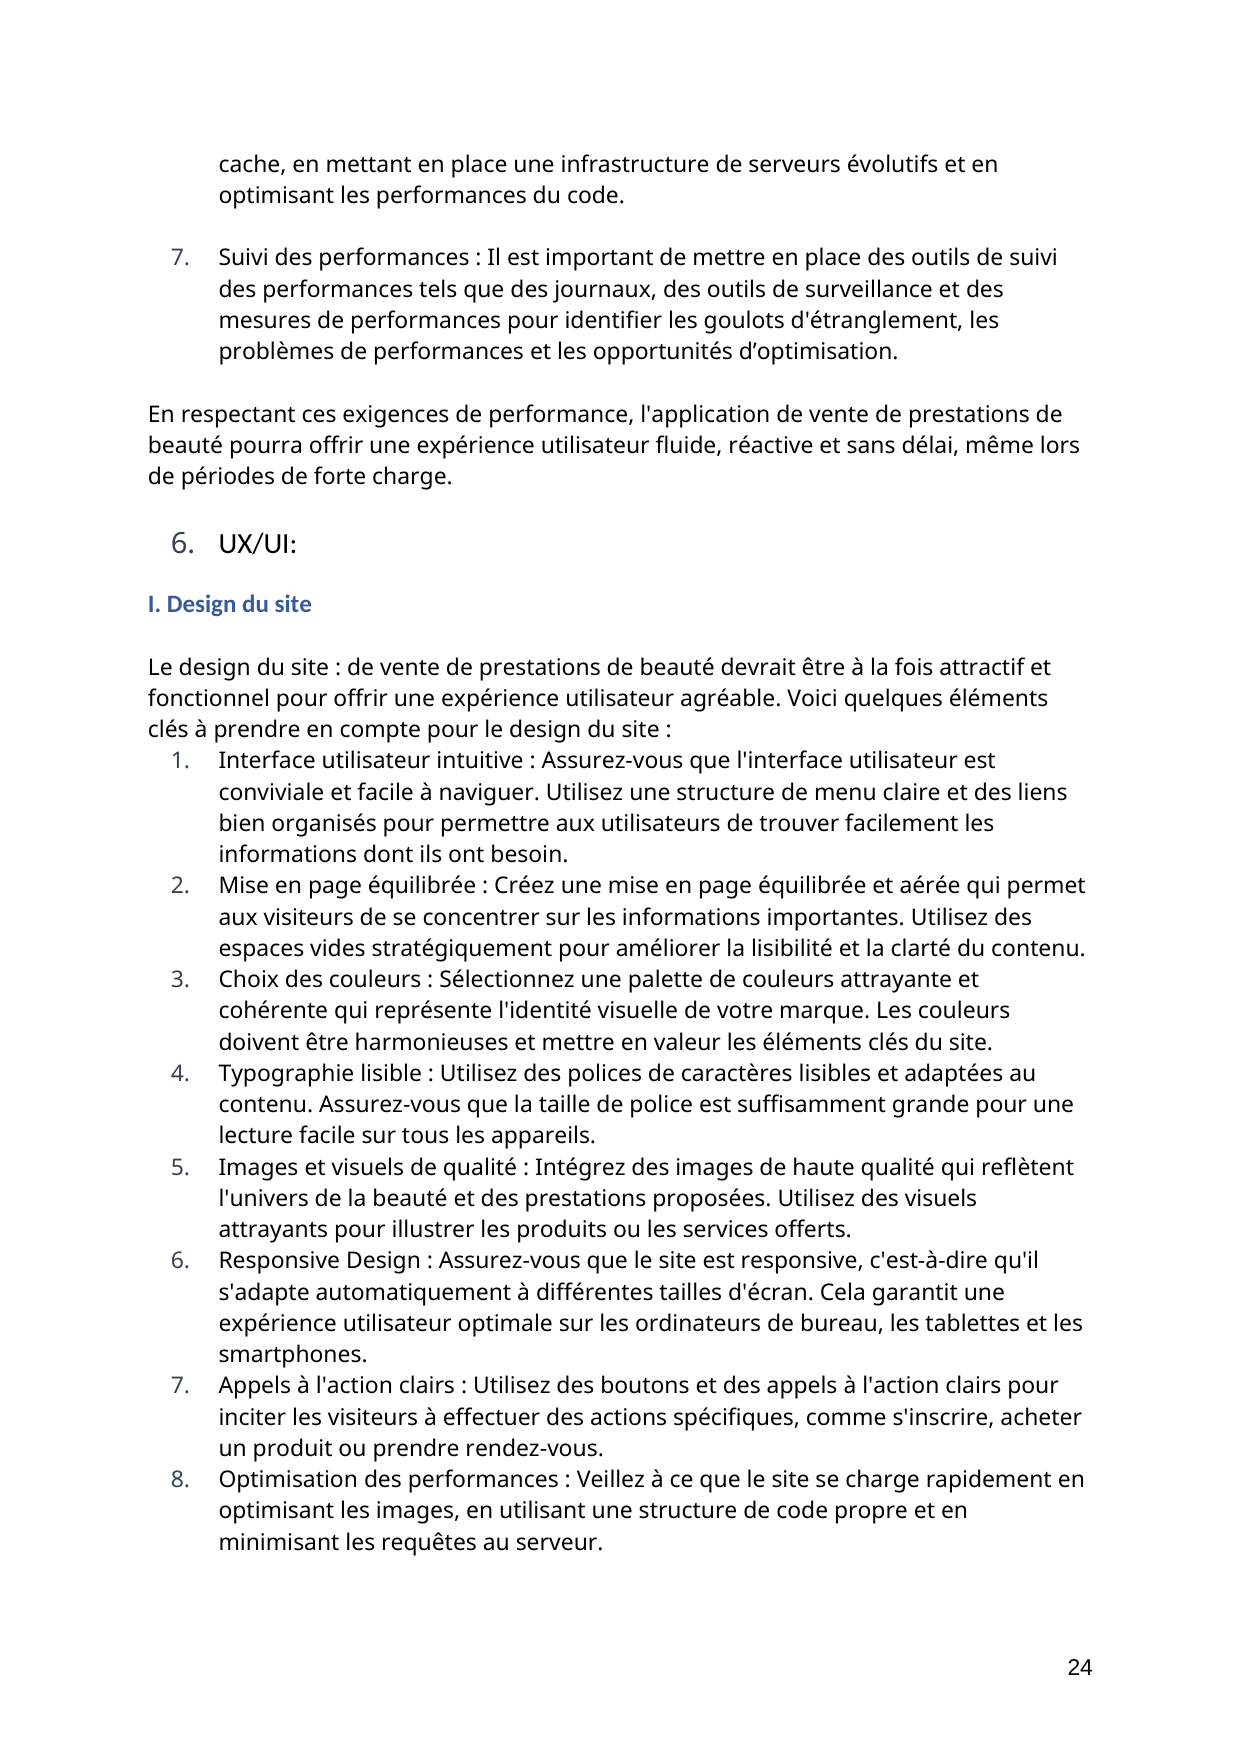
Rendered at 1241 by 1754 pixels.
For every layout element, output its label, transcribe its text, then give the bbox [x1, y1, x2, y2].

text Le design du site : de vente de prestations de beauté devrait être à la fois attractif et fonctionnel pour offrir une expérience utilisateur agréable. Voici quelques éléments clés à prendre en compte pour le design du site : [148, 650, 1093, 744]
text En respectant ces exigences de performance, l'application de vente de prestations de beauté pourra offrir une expérience utilisateur fluide, réactive et sans délai, même lors de périodes de forte charge. [148, 398, 1093, 491]
list Suivi des performances : Il est important de mettre en place des outils de suivi des performances tels que des journaux, des outils de surveillance et des mesures de performances pour identifier les goulots d'étranglement, les problèmes de performances et les opportunités d’optimisation. [171, 241, 1093, 366]
subtitle I. Design du site [148, 589, 1093, 619]
list Mise en page équilibrée : Créez une mise en page équilibrée et aérée qui permet aux visiteurs de se concentrer sur les informations importantes. Utilisez des espaces vides stratégiquement pour améliorer la lisibilité et la clarté du contenu. [171, 869, 1093, 963]
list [171, 148, 1093, 210]
list Images et visuels de qualité : Intégrez des images de haute qualité qui reflètent l'univers de la beauté et des prestations proposées. Utilisez des visuels attrayants pour illustrer les produits ou les services offerts. [171, 1150, 1093, 1244]
list Choix des couleurs : Sélectionnez une palette de couleurs attrayante et cohérente qui représente l'identité visuelle de votre marque. Les couleurs doivent être harmonieuses et mettre en valeur les éléments clés du site. [171, 963, 1093, 1057]
list Optimisation des performances : Veillez à ce que le site se charge rapidement en optimisant les images, en utilisant une structure de code propre et en minimisant les requêtes au serveur. [171, 1463, 1093, 1557]
list Typographie lisible : Utilisez des polices de caractères lisibles et adaptées au contenu. Assurez-vous que la taille de police est suffisamment grande pour une lecture facile sur tous les appareils. [171, 1057, 1093, 1150]
list Appels à l'action clairs : Utilisez des boutons et des appels à l'action clairs pour inciter les visiteurs à effectuer des actions spécifiques, comme s'inscrire, acheter un produit ou prendre rendez-vous. [171, 1369, 1093, 1463]
list Responsive Design : Assurez-vous que le site est responsive, c'est-à-dire qu'il s'adapte automatiquement à différentes tailles d'écran. Cela garantit une expérience utilisateur optimale sur les ordinateurs de bureau, les tablettes et les smartphones. [171, 1244, 1093, 1369]
list UX/UI: [171, 523, 1093, 562]
list Interface utilisateur intuitive : Assurez-vous que l'interface utilisateur est conviviale et facile à naviguer. Utilisez une structure de menu claire et des liens bien organisés pour permettre aux utilisateurs de trouver facilement les informations dont ils ont besoin. [171, 744, 1093, 869]
